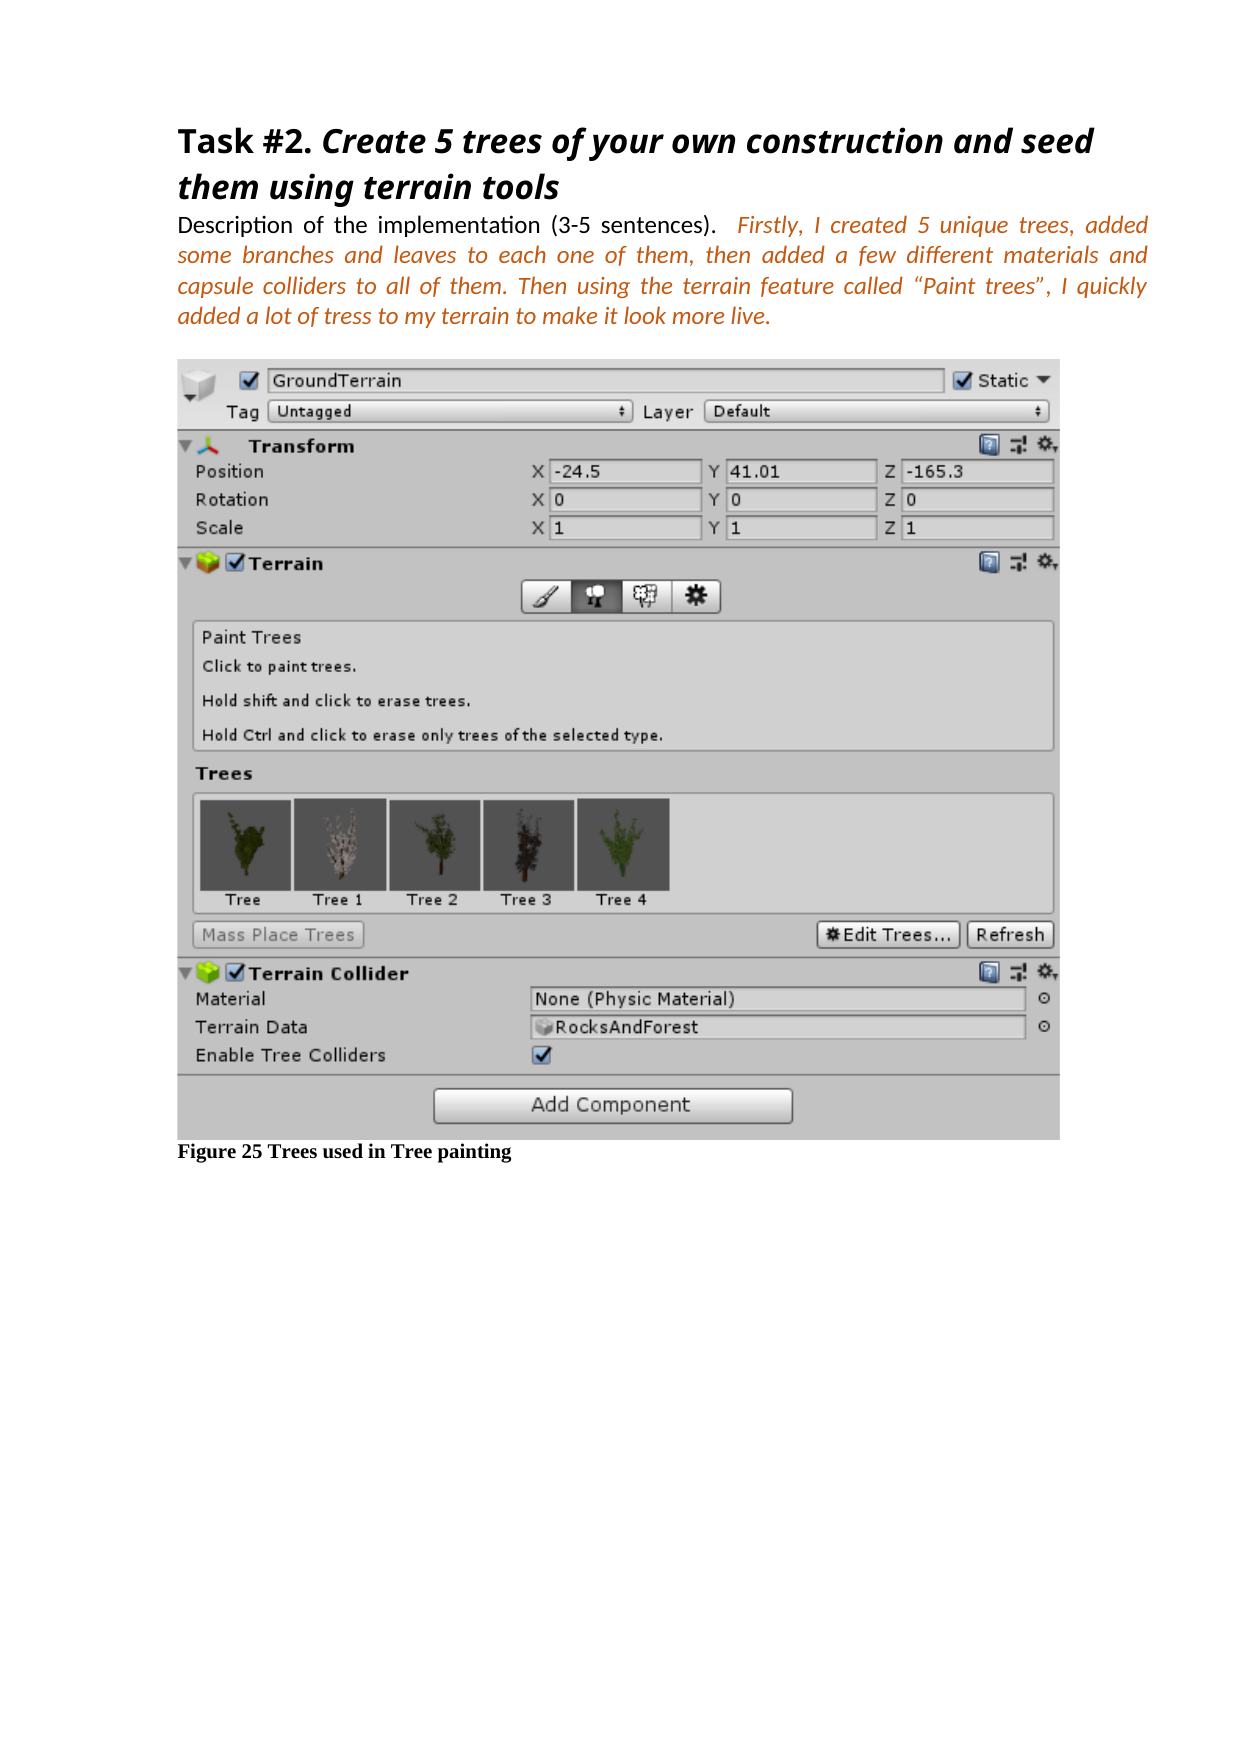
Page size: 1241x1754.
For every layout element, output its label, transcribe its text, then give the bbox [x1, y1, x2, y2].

text Description of the implementation (3-5 sentences). Firstly, I created 5 unique trees, added some branches and leaves to each one of them, then added a few different materials and capsule colliders to all of them. Then using the terrain feature called “Paint trees”, I quickly added a lot of tress to my terrain to make it look more live. [177, 209, 1152, 331]
picture [177, 359, 1060, 1140]
text Figure 25 Trees used in Tree painting [177, 1139, 1152, 1163]
subtitle Task #2. Create 5 trees of your own construction and seed them using terrain tools [177, 118, 1152, 209]
